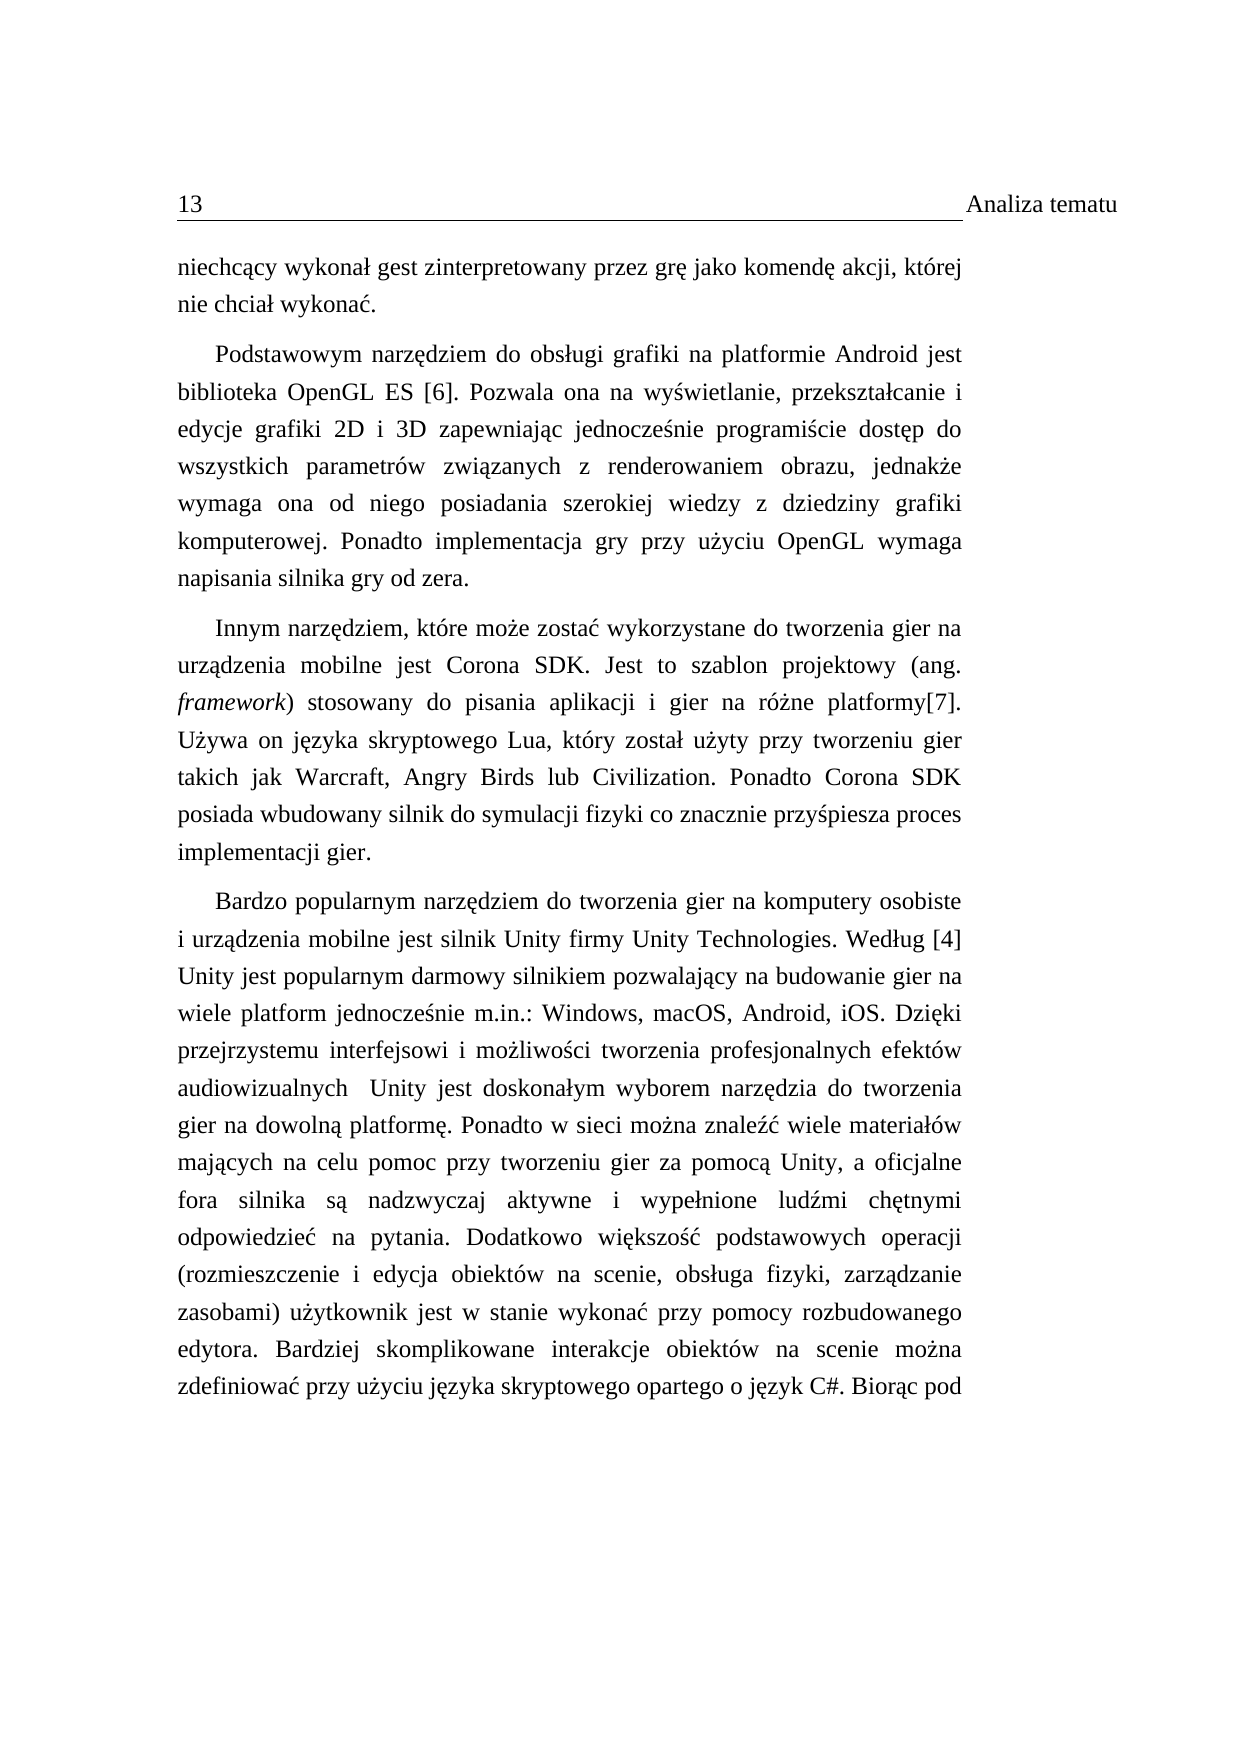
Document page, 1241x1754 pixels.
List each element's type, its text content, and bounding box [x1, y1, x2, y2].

text Innym narzędziem, które może zostać wykorzystane do tworzenia gier na urządzenia mobilne jest Corona SDK. Jest to szablon projektowy (ang. framework) stosowany do pisania aplikacji i gier na różne platformy[7]. Używa on języka skryptowego Lua, który został użyty przy tworzeniu gier takich jak Warcraft, Angry Birds lub Civilization. Ponadto Corona SDK posiada wbudowany silnik do symulacji fizyki co znacznie przyśpiesza proces implementacji gier. [177, 613, 963, 865]
text Podstawowym narzędziem do obsługi grafiki na platformie Android jest biblioteka OpenGL ES [6]. Pozwala ona na wyświetlanie, przekształcanie i edycje grafiki 2D i 3D zapewniając jednocześnie programiście dostęp do wszystkich parametrów związanych z renderowaniem obrazu, jednakże wymaga ona od niego posiadania szerokiej wiedzy z dziedziny grafiki komputerowej. Ponadto implementacja gry przy użyciu OpenGL wymaga napisania silnika gry od zera. [177, 339, 963, 592]
